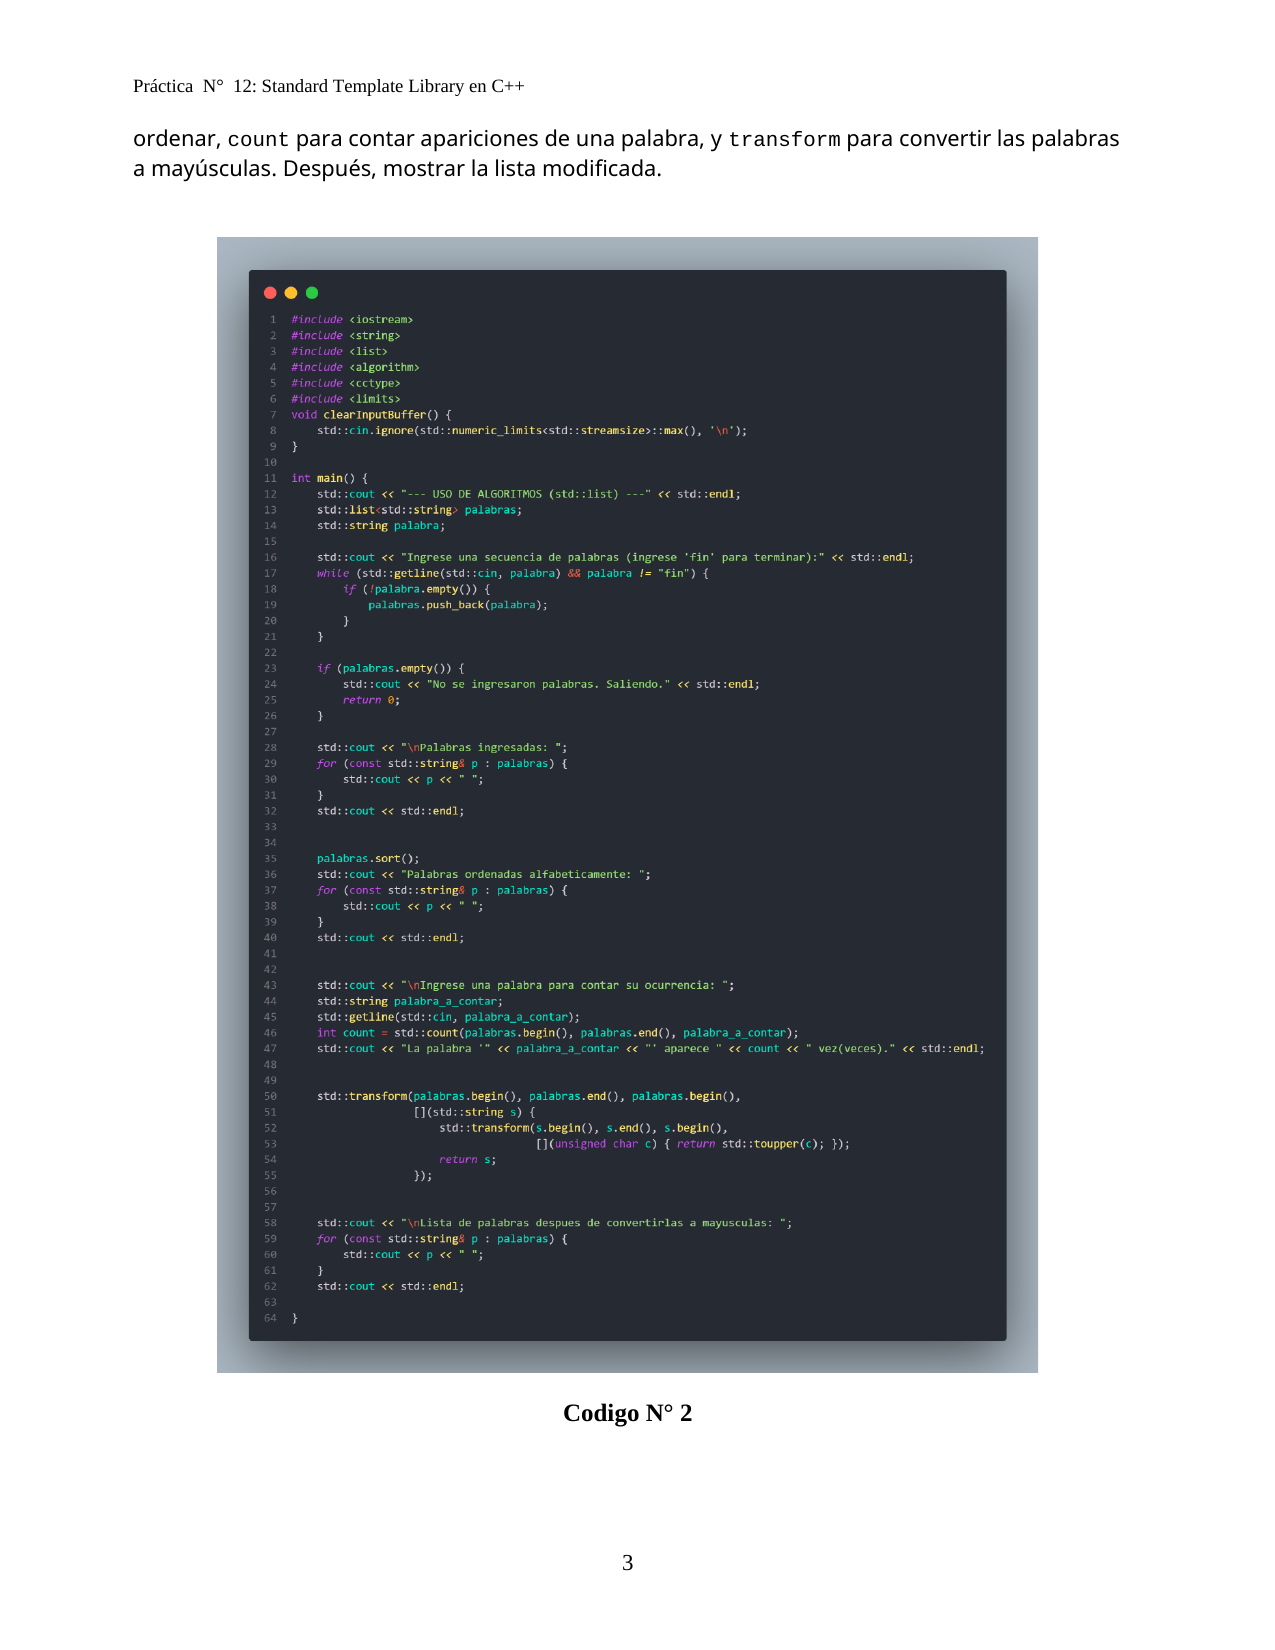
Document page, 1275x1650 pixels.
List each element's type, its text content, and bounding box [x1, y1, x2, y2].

picture [217, 237, 1039, 1373]
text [133, 123, 1122, 183]
